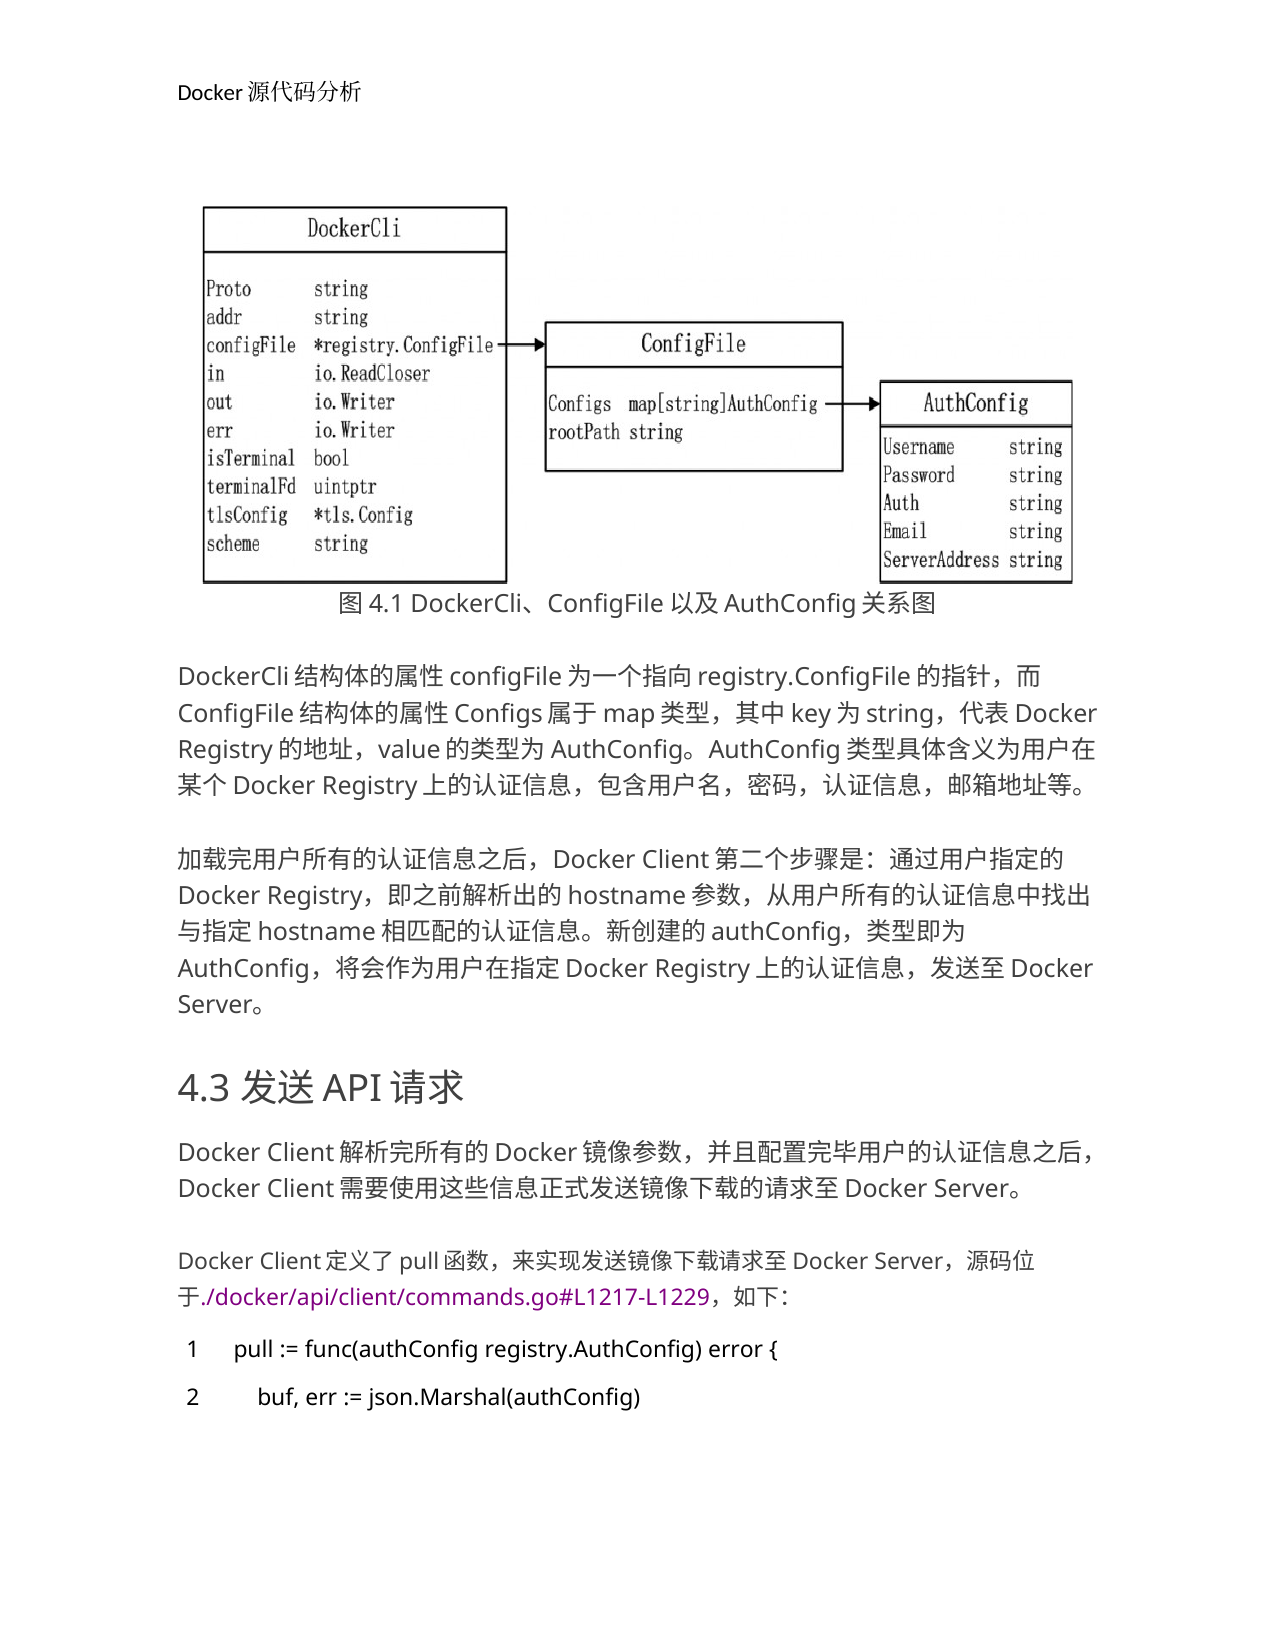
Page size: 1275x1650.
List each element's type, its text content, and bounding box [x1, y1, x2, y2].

picture [202, 206, 1073, 584]
subtitle 4.3 发送API请求 [177, 1058, 1098, 1113]
text DockerCli结构体的属性configFile为一个指向registry.ConfigFile的指针，而ConfigFile结构体的属性Configs属于map类型，其中key为string，代表Docker Registry的地址，value的类型为AuthConfig。AuthConfig类型具体含义为用户在某个Docker Registry上的认证信息，包含用户名，密码，认证信息，邮箱地址等。 [177, 657, 1098, 802]
text 图4.1 DockerCli、ConfigFile以及AuthConfig关系图 [177, 583, 1098, 619]
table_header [208, 1331, 1098, 1430]
text Docker Client定义了pull函数，来实现发送镜像下载请求至Docker Server，源码位于./docker/api/client/commands.go#L1217-L1229，如下： [177, 1242, 1098, 1312]
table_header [177, 1331, 208, 1430]
text Docker Client解析完所有的Docker镜像参数，并且配置完毕用户的认证信息之后，Docker Client需要使用这些信息正式发送镜像下载的请求至Docker Server。 [177, 1132, 1098, 1205]
text 加载完用户所有的认证信息之后，Docker Client第二个步骤是：通过用户指定的Docker Registry，即之前解析出的hostname参数，从用户所有的认证信息中找出与指定hostname相匹配的认证信息。新创建的authConfig，类型即为AuthConfig，将会作为用户在指定Docker Registry上的认证信息，发送至Docker Server。 [177, 839, 1098, 1021]
